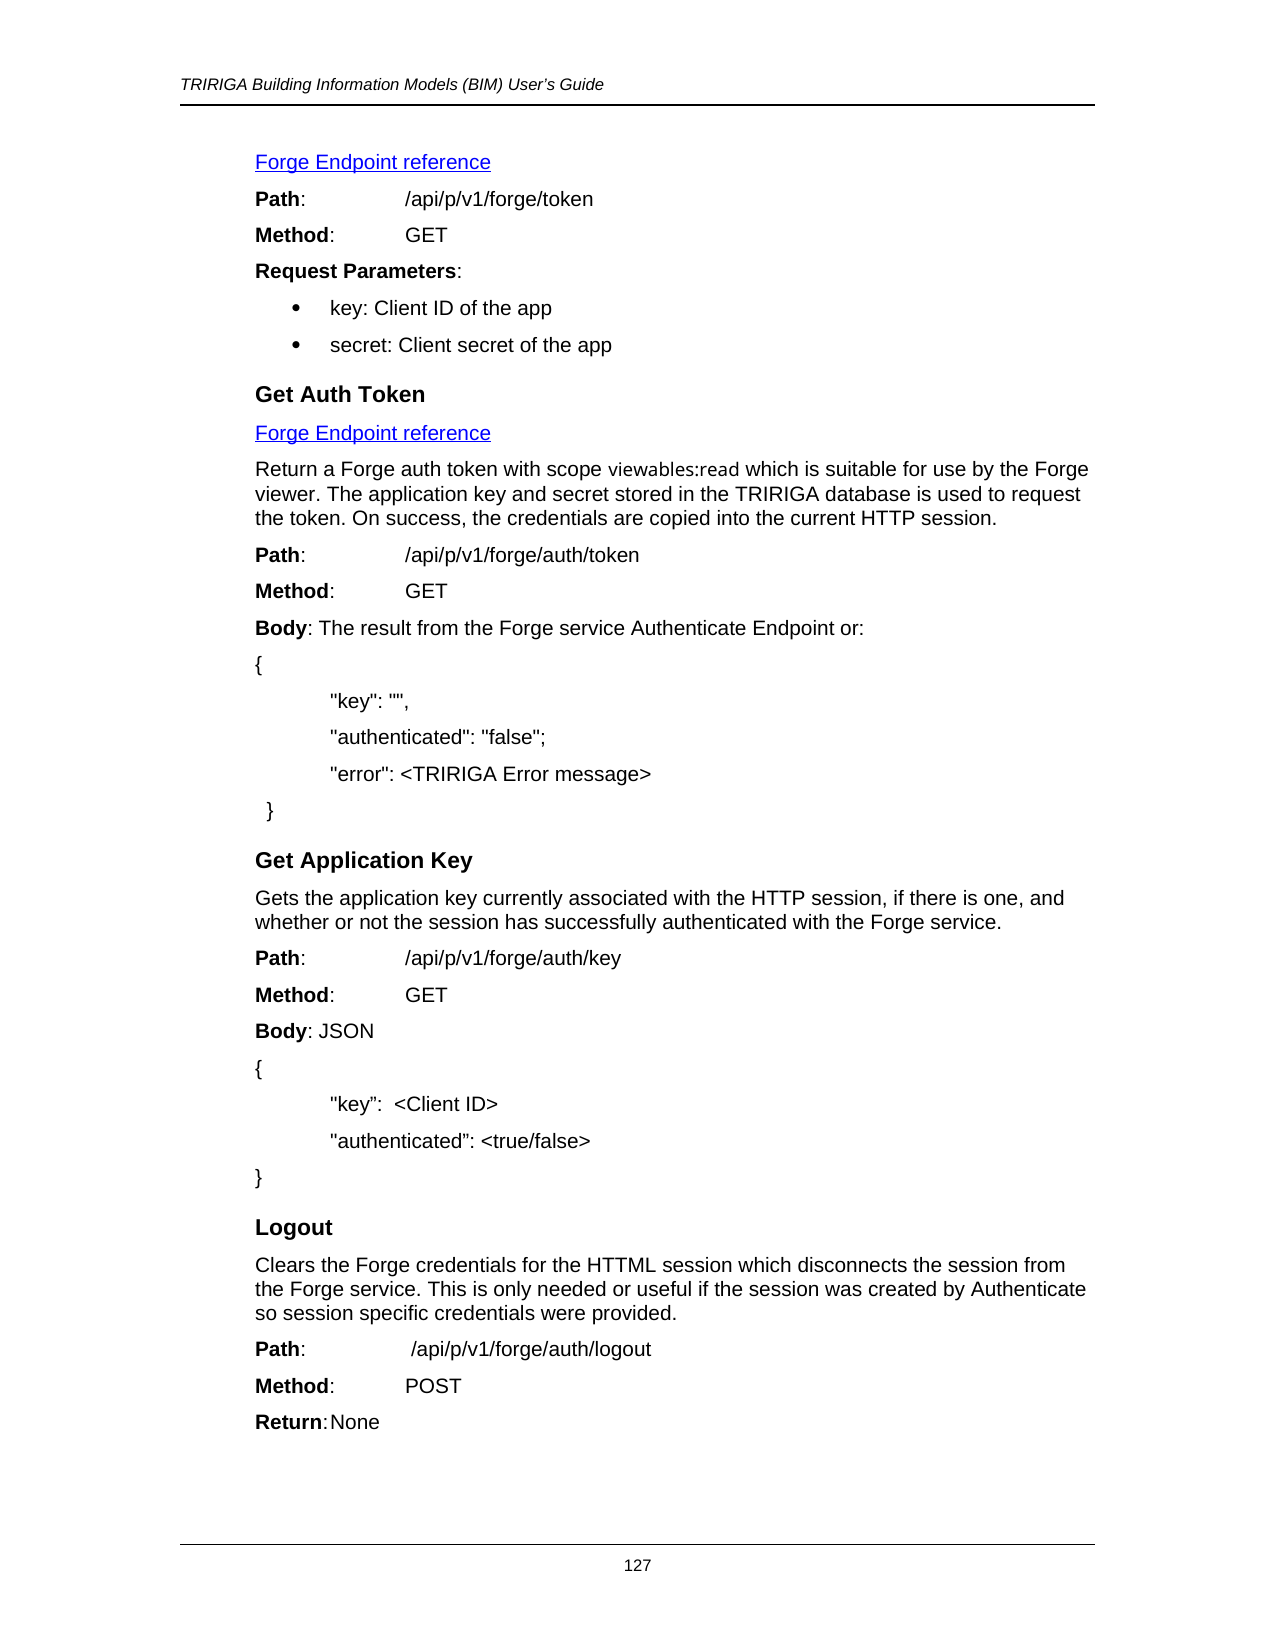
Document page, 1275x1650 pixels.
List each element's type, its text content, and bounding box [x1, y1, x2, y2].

text Method: POST [255, 1373, 1095, 1397]
text } [255, 798, 1095, 822]
list secret: Client secret of the app [292, 332, 1095, 356]
text "error": <TRIRIGA Error message> [255, 761, 1095, 785]
text Gets the application key currently associated with the HTTP session, if there is one, and whether or not the session has successfully authenticated with the Forge service. [255, 886, 1095, 934]
text Path: /api/p/v1/forge/auth/logout [255, 1337, 1095, 1361]
text Method: GET [255, 983, 1095, 1007]
text Forge Endpoint reference [255, 150, 1095, 174]
text { [255, 1056, 1095, 1079]
text Method: GET [255, 579, 1095, 603]
text "key”: <Client ID> [255, 1092, 1095, 1116]
text } [255, 1165, 1095, 1189]
text Request Parameters: [255, 259, 1095, 283]
text Clears the Forge credentials for the HTTML session which disconnects the session from the Forge service. This is only needed or useful if the session was created by Authenticate so session specific credentials were provided. [255, 1253, 1095, 1324]
text Path: /api/p/v1/forge/token [255, 186, 1095, 210]
subtitle Get Auth Token [255, 381, 1095, 408]
subtitle Get Application Key [255, 847, 1095, 873]
text Return: None [255, 1410, 1095, 1434]
text "authenticated”: <true/false> [255, 1128, 1095, 1152]
text Method: GET [255, 223, 1095, 247]
text "key": "", [255, 688, 1095, 712]
list key: Client ID of the app [292, 296, 1095, 320]
text Path: /api/p/v1/forge/auth/token [255, 543, 1095, 567]
subtitle Logout [255, 1214, 1095, 1240]
text Forge Endpoint reference [255, 420, 1095, 444]
text { [255, 652, 1095, 676]
text "authenticated": "false"; [255, 725, 1095, 749]
text Body: JSON [255, 1019, 1095, 1043]
text Body: The result from the Forge service Authenticate Endpoint or: [255, 616, 1095, 639]
text Return a Forge auth token with scope viewables:read which is suitable for use by the Forge viewer. The application key and secret stored in the TRIRIGA database is used to request the token. On success, the credentials are copied into the current HTTP session. [255, 457, 1095, 530]
text Path: /api/p/v1/forge/auth/key [255, 946, 1095, 970]
